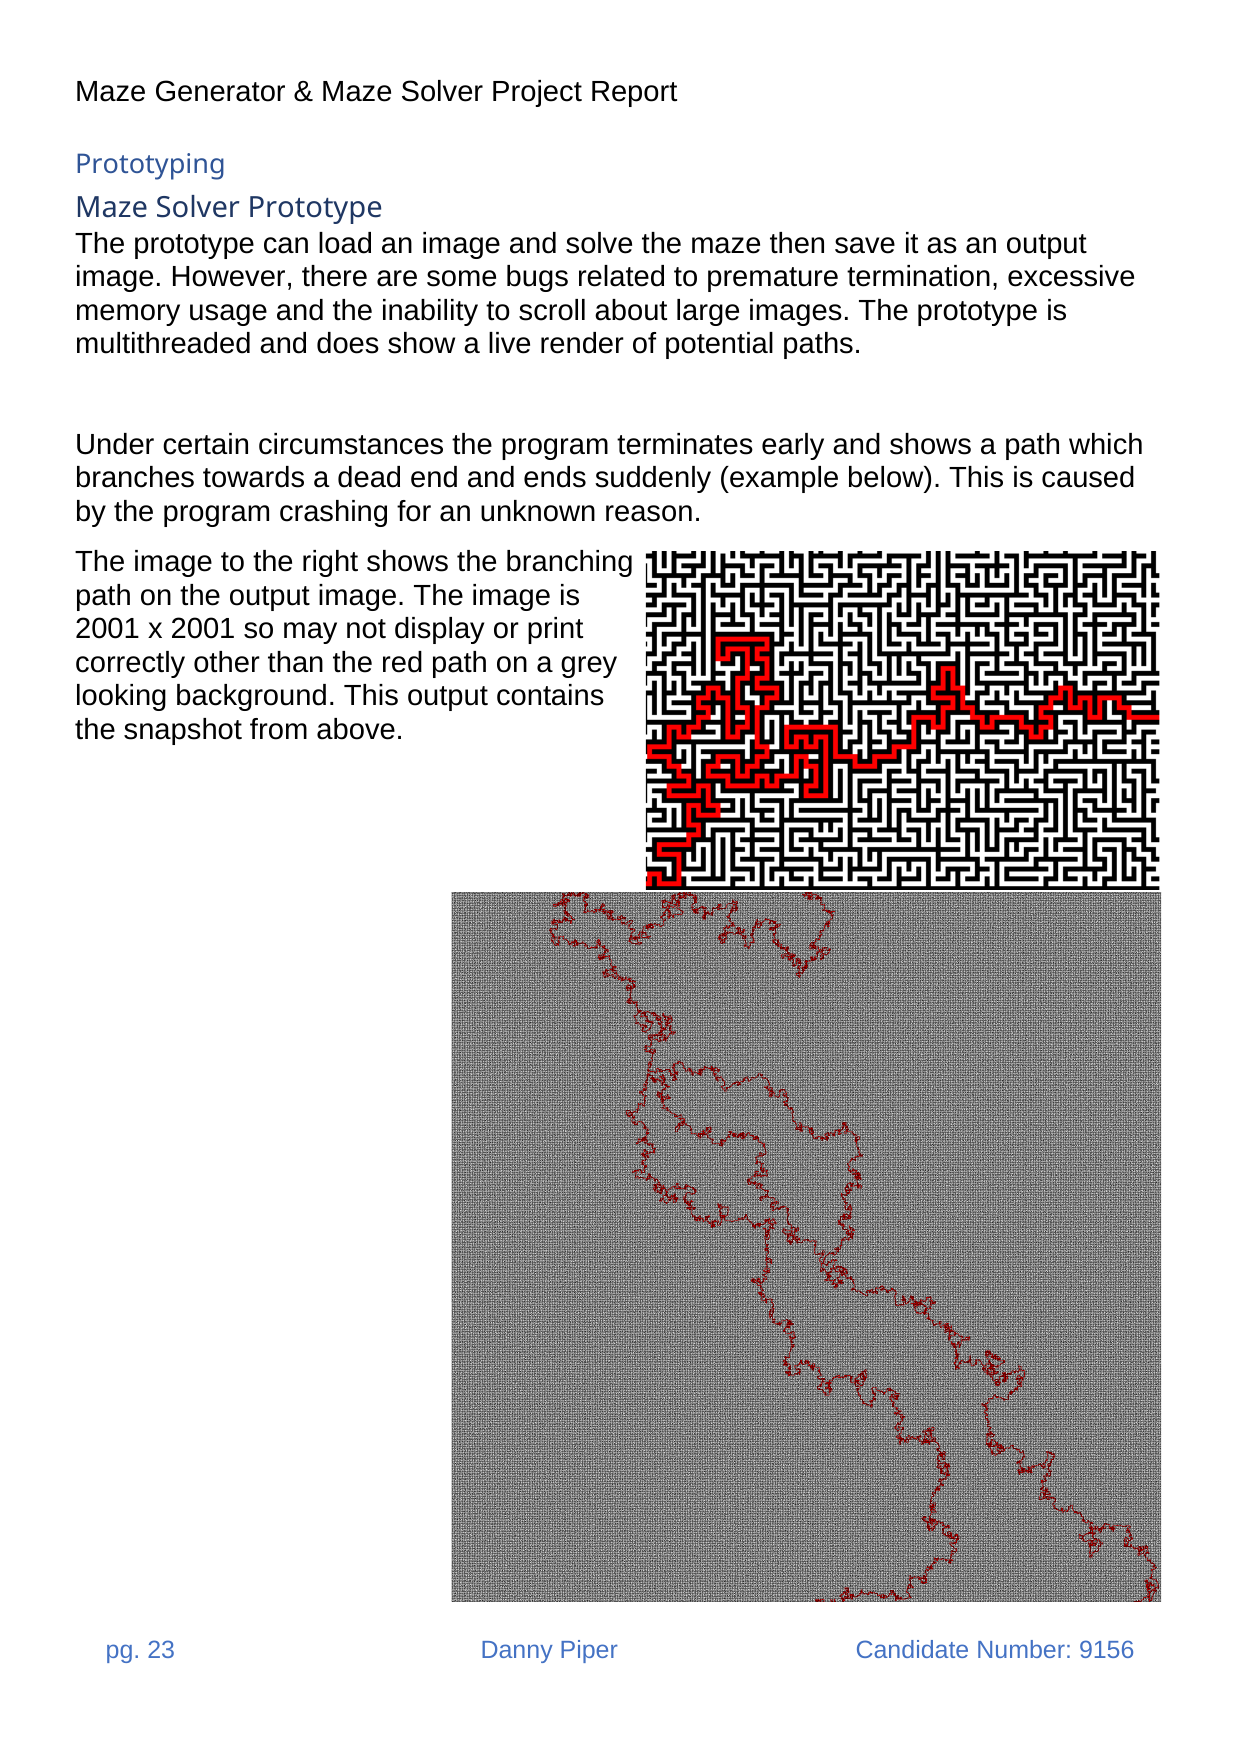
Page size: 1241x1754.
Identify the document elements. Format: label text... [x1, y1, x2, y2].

subtitle Maze Solver Prototype [75, 186, 1165, 226]
text The image to the right shows the branching path on the output image. The image is 2001 x 2001 so may not display or print correctly other than the red path on a grey looking background. This output contains the snapshot from above. [75, 544, 1165, 745]
subtitle Prototyping [75, 145, 1165, 182]
text Under certain circumstances the program terminates early and shows a path which branches towards a dead end and ends suddenly (example below). This is caused by the program crashing for an unknown reason. [75, 427, 1165, 527]
picture [664, 551, 1160, 890]
picture [451, 892, 1160, 1601]
text The prototype can load an image and solve the maze then save it as an output image. However, there are some bugs related to premature termination, excessive memory usage and the inability to scroll about large images. The prototype is multithreaded and does show a live render of potential paths. [75, 226, 1165, 360]
